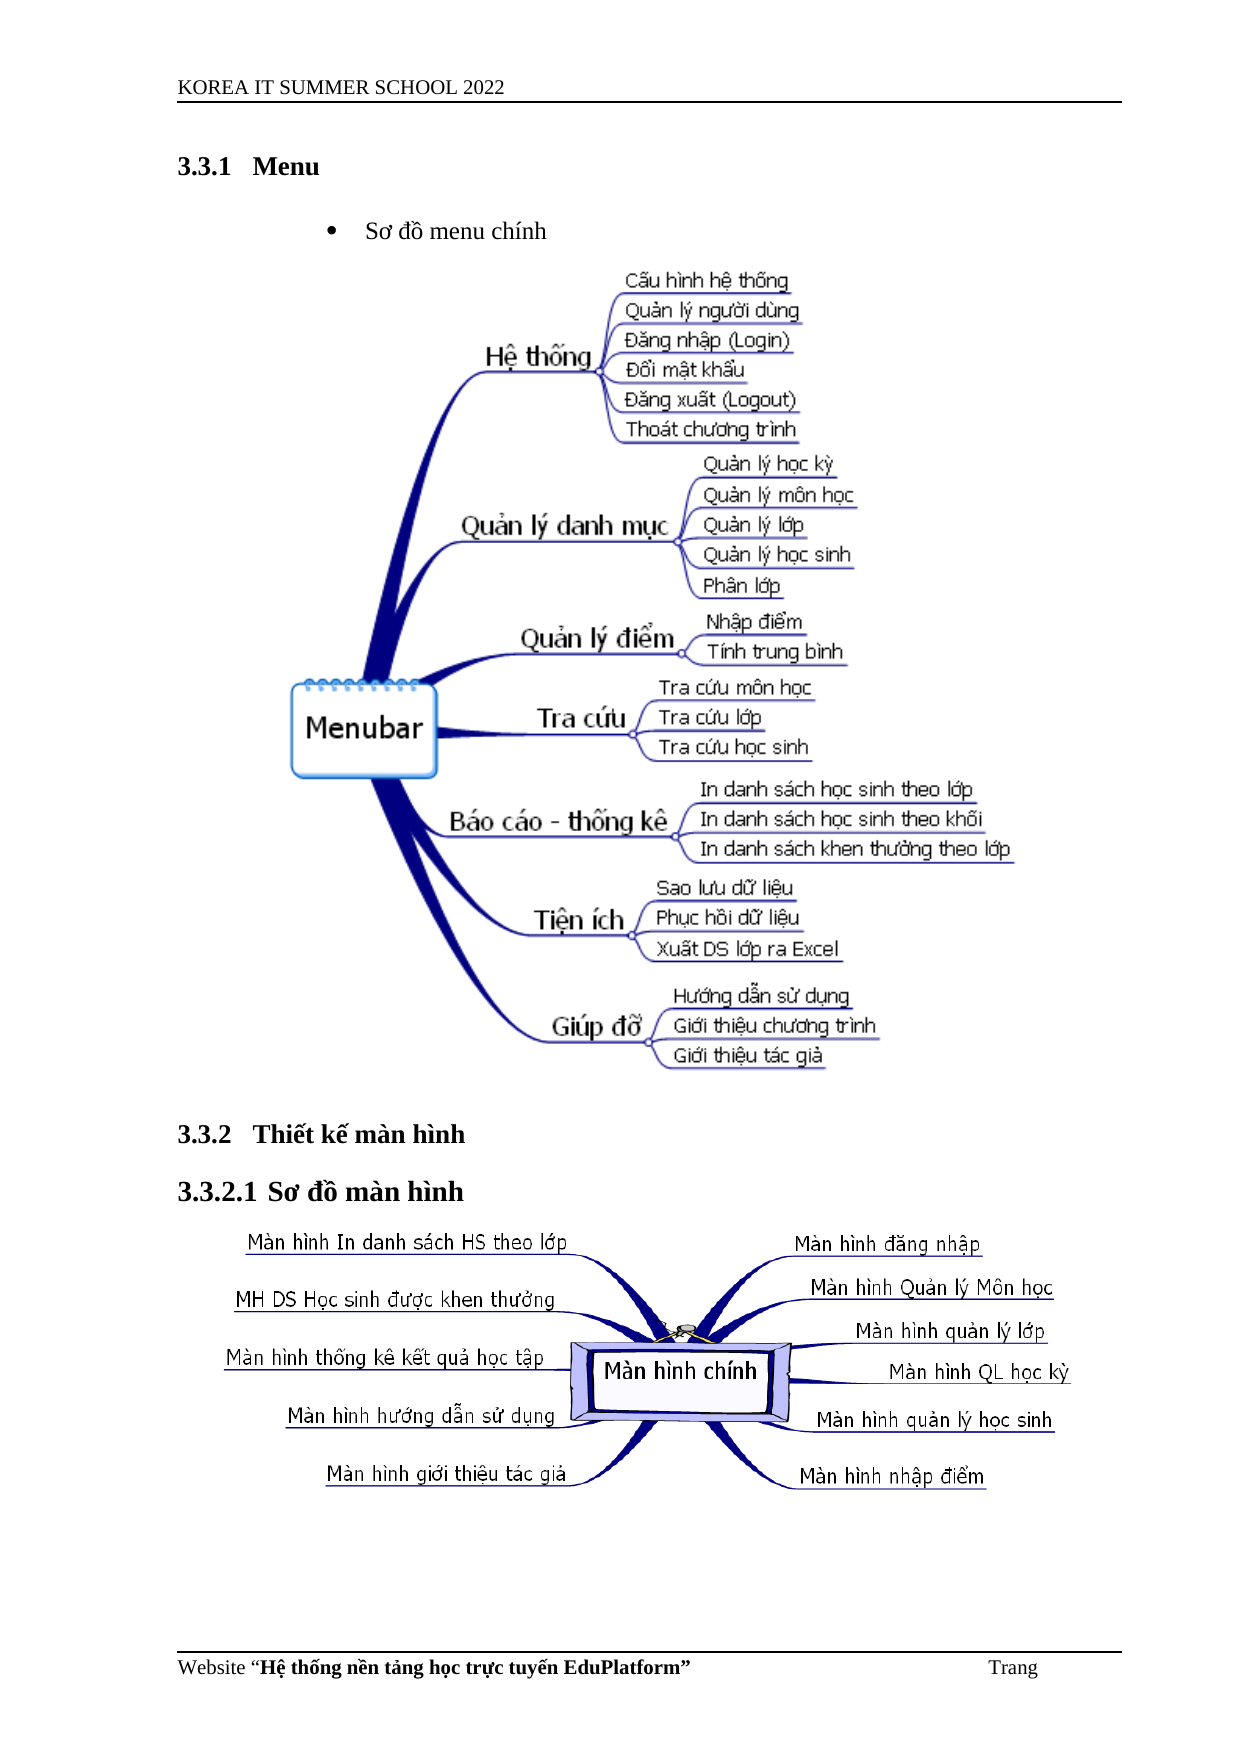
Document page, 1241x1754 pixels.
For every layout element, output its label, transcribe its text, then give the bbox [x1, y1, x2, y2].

picture [259, 245, 1041, 1094]
list Sơ đồ menu chính [327, 216, 1122, 245]
subtitle Sơ đồ màn hình [177, 1174, 1122, 1208]
picture [216, 1214, 1083, 1507]
subtitle Menu [177, 150, 1122, 181]
subtitle Thiết kế màn hình [177, 1118, 1122, 1149]
